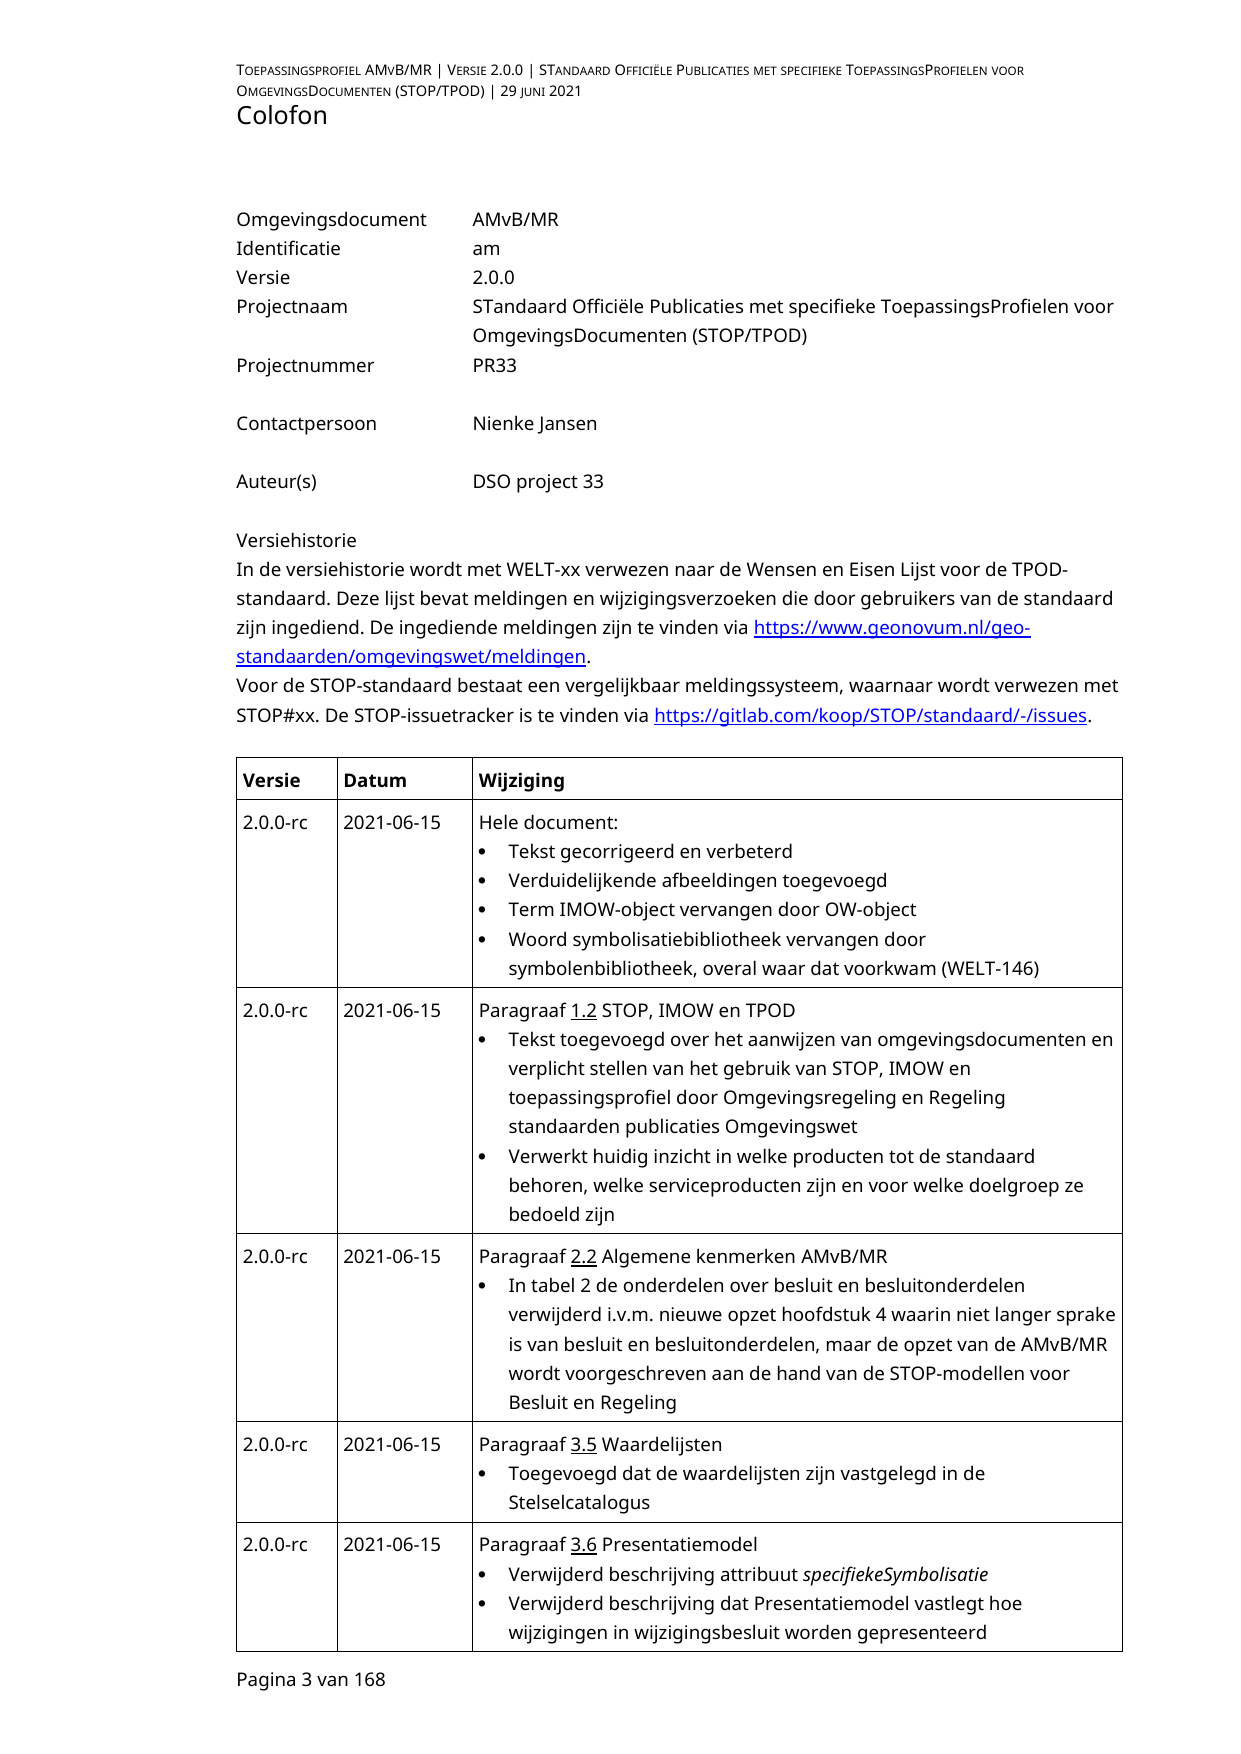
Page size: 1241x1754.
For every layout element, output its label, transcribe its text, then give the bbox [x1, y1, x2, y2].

table_cell 2.0.0-rc [237, 1422, 337, 1522]
text Versiehistorie [236, 524, 1122, 553]
text Contactpersoon Nienke Jansen [236, 407, 1122, 436]
text Omgevingsdocument AMvB/MR [236, 203, 1122, 232]
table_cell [473, 1523, 1122, 1651]
table_cell 2.0.0-rc [237, 988, 337, 1233]
text In de versiehistorie wordt met WELT-xx verwezen naar de Wensen en Eisen Lijst voor de TPOD-standaard. Deze lijst bevat meldingen en wijzigingsverzoeken die door gebruikers van de standaard zijn ingediend. De ingediende meldingen zijn te vinden via https://www.geonovum.nl/geo-standaarden/omgevingswet/meldingen. [236, 553, 1122, 669]
table_cell 2.0.0-rc [237, 800, 337, 987]
table_header Wijziging [473, 758, 1122, 799]
text Auteur(s) DSO project 33 [236, 465, 1122, 494]
text Versie 2.0.0 [236, 261, 1122, 290]
table_cell 2021-06-15 [338, 1523, 472, 1651]
text Voor de STOP-standaard bestaat een vergelijkbaar meldingssysteem, waarnaar wordt verwezen met STOP#xx. De STOP-issuetracker is te vinden via https://gitlab.com/koop/STOP/standaard/-/issues. [236, 669, 1122, 728]
table_cell 2.0.0-rc [237, 1234, 337, 1421]
table_cell 2021-06-15 [338, 1422, 472, 1522]
text Projectnummer PR33 [236, 349, 1122, 378]
text Identificatie am [236, 232, 1122, 261]
table_header Versie [237, 758, 337, 799]
table_cell 2021-06-15 [338, 1234, 472, 1421]
table_cell 2.0.0-rc [237, 1523, 337, 1651]
table_cell 2021-06-15 [338, 800, 472, 987]
table_cell Paragraaf 3.5 Waardelijsten Toegevoegd dat de waardelijsten zijn vastgelegd in de Stelselcatalogus [473, 1422, 1122, 1522]
table_cell Paragraaf 2.2 Algemene kenmerken AMvB/MR In tabel 2 de onderdelen over besluit en besluitonderdelen verwijderd i.v.m. nieuwe opzet hoofdstuk 4 waarin niet langer sprake is van besluit en besluitonderdelen, maar de opzet van de AMvB/MR wordt voorgeschreven aan de hand van de STOP-modellen voor Besluit en Regeling [473, 1234, 1122, 1421]
table_cell Paragraaf 1.2 STOP, IMOW en TPOD Tekst toegevoegd over het aanwijzen van omgevingsdocumenten en verplicht stellen van het gebruik van STOP, IMOW en toepassingsprofiel door Omgevingsregeling en Regeling standaarden publicaties Omgevingswet Verwerkt huidig inzicht in welke producten tot de standaard behoren, welke serviceproducten zijn en voor welke doelgroep ze bedoeld zijn [473, 988, 1122, 1233]
table_cell 2021-06-15 [338, 988, 472, 1233]
text Colofon [236, 101, 1122, 130]
table_header Datum [338, 758, 472, 799]
table_cell Hele document: Tekst gecorrigeerd en verbeterd Verduidelijkende afbeeldingen toegevoegd Term IMOW-object vervangen door OW-object Woord symbolisatiebibliotheek vervangen door symbolenbibliotheek, overal waar dat voorkwam (WELT-146) [473, 800, 1122, 987]
text Projectnaam STandaard Officiële Publicaties met specifieke ToepassingsProfielen voor OmgevingsDocumenten (STOP/TPOD) [236, 290, 1122, 349]
